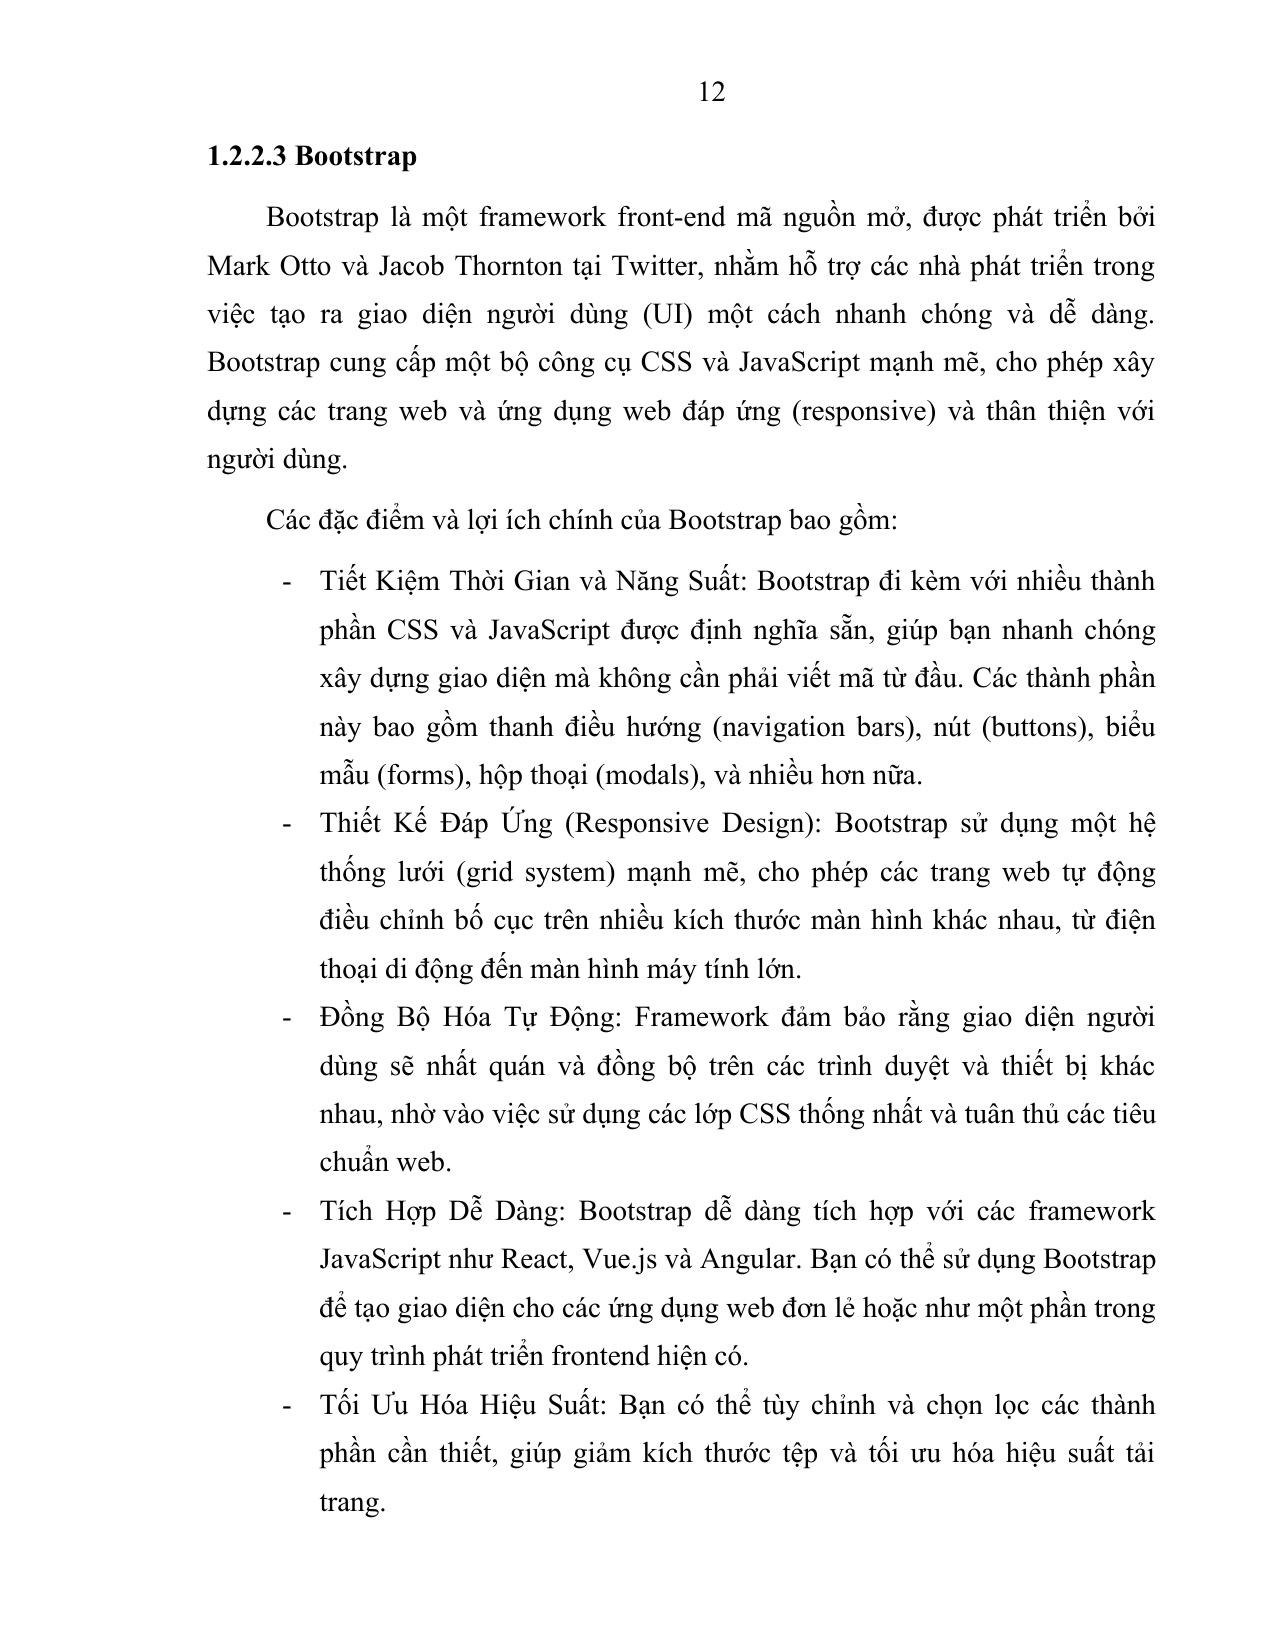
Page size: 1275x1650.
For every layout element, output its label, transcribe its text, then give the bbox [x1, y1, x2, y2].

list Thiết Kế Đáp Ứng (Responsive Design): Bootstrap sử dụng một hệ thống lưới (grid system) mạnh mẽ, cho phép các trang web tự động điều chỉnh bố cục trên nhiều kích thước màn hình khác nhau, từ điện thoại di động đến màn hình máy tính lớn. [282, 807, 1157, 984]
list Đồng Bộ Hóa Tự Động: Framework đảm bảo rằng giao diện người dùng sẽ nhất quán và đồng bộ trên các trình duyệt và thiết bị khác nhau, nhờ vào việc sử dụng các lớp CSS thống nhất và tuân thủ các tiêu chuẩn web. [282, 1001, 1157, 1178]
list Tiết Kiệm Thời Gian và Năng Suất: Bootstrap đi kèm với nhiều thành phần CSS và JavaScript được định nghĩa sẵn, giúp bạn nhanh chóng xây dựng giao diện mà không cần phải viết mã từ đầu. Các thành phần này bao gồm thanh điều hướng (navigation bars), nút (buttons), biểu mẫu (forms), hộp thoại (modals), và nhiều hơn nữa. [282, 564, 1157, 791]
list Tối Ưu Hóa Hiệu Suất: Bạn có thể tùy chỉnh và chọn lọc các thành phần cần thiết, giúp giảm kích thước tệp và tối ưu hóa hiệu suất tải trang. [282, 1388, 1157, 1517]
text Bootstrap là một framework front-end mã nguồn mở, được phát triển bởi Mark Otto và Jacob Thornton tại Twitter, nhằm hỗ trợ các nhà phát triển trong việc tạo ra giao diện người dùng (UI) một cách nhanh chóng và dễ dàng. Bootstrap cung cấp một bộ công cụ CSS và JavaScript mạnh mẽ, cho phép xây dựng các trang web và ứng dụng web đáp ứng (responsive) và thân thiện với người dùng. [207, 201, 1157, 475]
text Các đặc điểm và lợi ích chính của Bootstrap bao gồm: [207, 504, 1157, 536]
list Tích Hợp Dễ Dàng: Bootstrap dễ dàng tích hợp với các framework JavaScript như React, Vue.js và Angular. Bạn có thể sử dụng Bootstrap để tạo giao diện cho các ứng dụng web đơn lẻ hoặc như một phần trong quy trình phát triển frontend hiện có. [282, 1194, 1157, 1372]
subtitle 1.2.2.3 Bootstrap [207, 139, 1157, 172]
